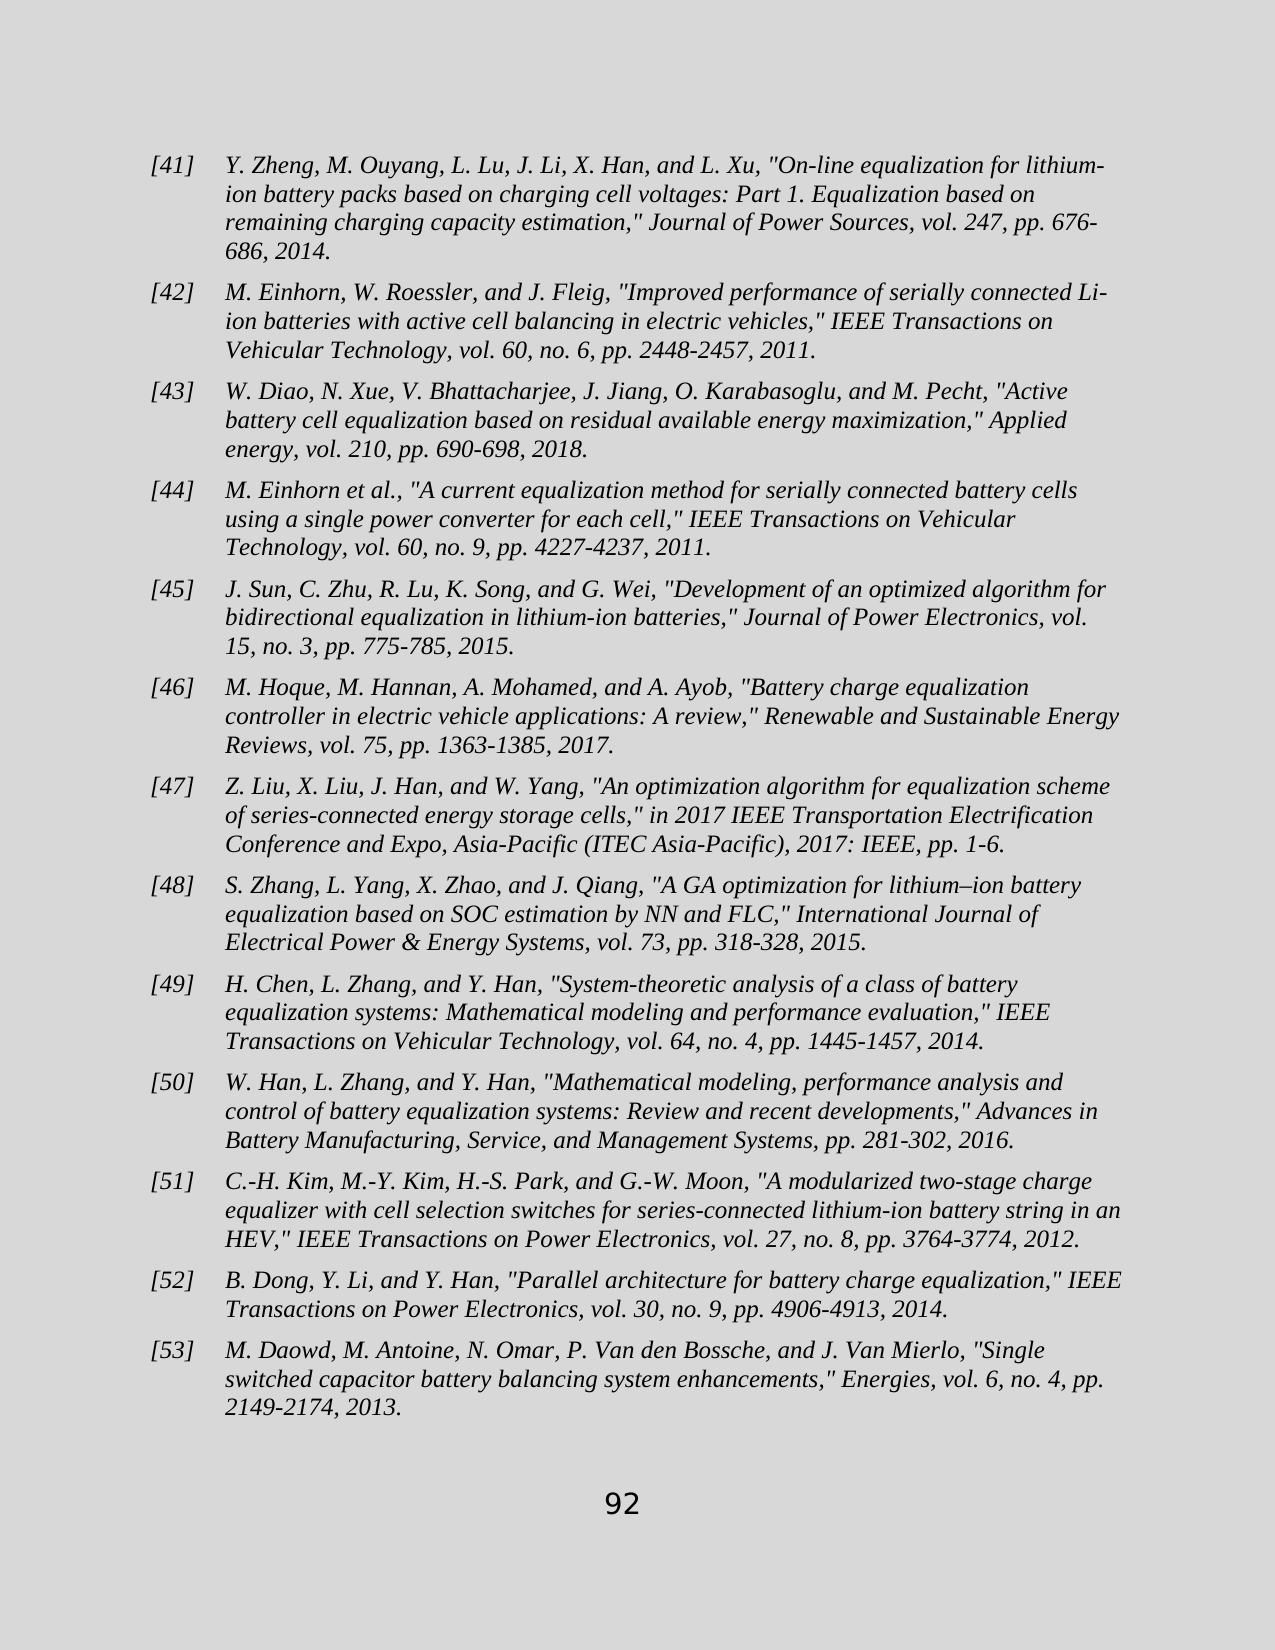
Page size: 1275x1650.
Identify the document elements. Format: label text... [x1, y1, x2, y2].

text [46] M. Hoque, M. Hannan, A. Mohamed, and A. Ayob, "Battery charge equalization controller in electric vehicle applications: A review," Renewable and Sustainable Energy Reviews, vol. 75, pp. 1363-1385, 2017. [150, 672, 1125, 759]
text [49] H. Chen, L. Zhang, and Y. Han, "System-theoretic analysis of a class of battery equalization systems: Mathematical modeling and performance evaluation," IEEE Transactions on Vehicular Technology, vol. 64, no. 4, pp. 1445-1457, 2014. [150, 969, 1125, 1055]
text [50] W. Han, L. Zhang, and Y. Han, "Mathematical modeling, performance analysis and control of battery equalization systems: Review and recent developments," Advances in Battery Manufacturing, Service, and Management Systems, pp. 281-302, 2016. [150, 1067, 1125, 1154]
text [43] W. Diao, N. Xue, V. Bhattacharjee, J. Jiang, O. Karabasoglu, and M. Pecht, "Active battery cell equalization based on residual available energy maximization," Applied energy, vol. 210, pp. 690-698, 2018. [150, 376, 1125, 462]
text [45] J. Sun, C. Zhu, R. Lu, K. Song, and G. Wei, "Development of an optimized algorithm for bidirectional equalization in lithium-ion batteries," Journal of Power Electronics, vol. 15, no. 3, pp. 775-785, 2015. [150, 574, 1125, 660]
text [53] M. Daowd, M. Antoine, N. Omar, P. Van den Bossche, and J. Van Mierlo, "Single switched capacitor battery balancing system enhancements," Energies, vol. 6, no. 4, pp. 2149-2174, 2013. [150, 1335, 1125, 1421]
text [51] C.-H. Kim, M.-Y. Kim, H.-S. Park, and G.-W. Moon, "A modularized two-stage charge equalizer with cell selection switches for series-connected lithium-ion battery string in an HEV," IEEE Transactions on Power Electronics, vol. 27, no. 8, pp. 3764-3774, 2012. [150, 1166, 1125, 1252]
text [44] M. Einhorn et al., "A current equalization method for serially connected battery cells using a single power converter for each cell," IEEE Transactions on Vehicular Technology, vol. 60, no. 9, pp. 4227-4237, 2011. [150, 475, 1125, 561]
text [47] Z. Liu, X. Liu, J. Han, and W. Yang, "An optimization algorithm for equalization scheme of series-connected energy storage cells," in 2017 IEEE Transportation Electrification Conference and Expo, Asia-Pacific (ITEC Asia-Pacific), 2017: IEEE, pp. 1-6. [150, 771, 1125, 857]
text [42] M. Einhorn, W. Roessler, and J. Fleig, "Improved performance of serially connected Li-ion batteries with active cell balancing in electric vehicles," IEEE Transactions on Vehicular Technology, vol. 60, no. 6, pp. 2448-2457, 2011. [150, 277, 1125, 364]
text [48] S. Zhang, L. Yang, X. Zhao, and J. Qiang, "A GA optimization for lithium–ion battery equalization based on SOC estimation by NN and FLC," International Journal of Electrical Power & Energy Systems, vol. 73, pp. 318-328, 2015. [150, 870, 1125, 956]
text [41] Y. Zheng, M. Ouyang, L. Lu, J. Li, X. Han, and L. Xu, "On-line equalization for lithium-ion battery packs based on charging cell voltages: Part 1. Equalization based on remaining charging capacity estimation," Journal of Power Sources, vol. 247, pp. 676-686, 2014. [150, 150, 1125, 265]
text [52] B. Dong, Y. Li, and Y. Han, "Parallel architecture for battery charge equalization," IEEE Transactions on Power Electronics, vol. 30, no. 9, pp. 4906-4913, 2014. [150, 1265, 1125, 1322]
